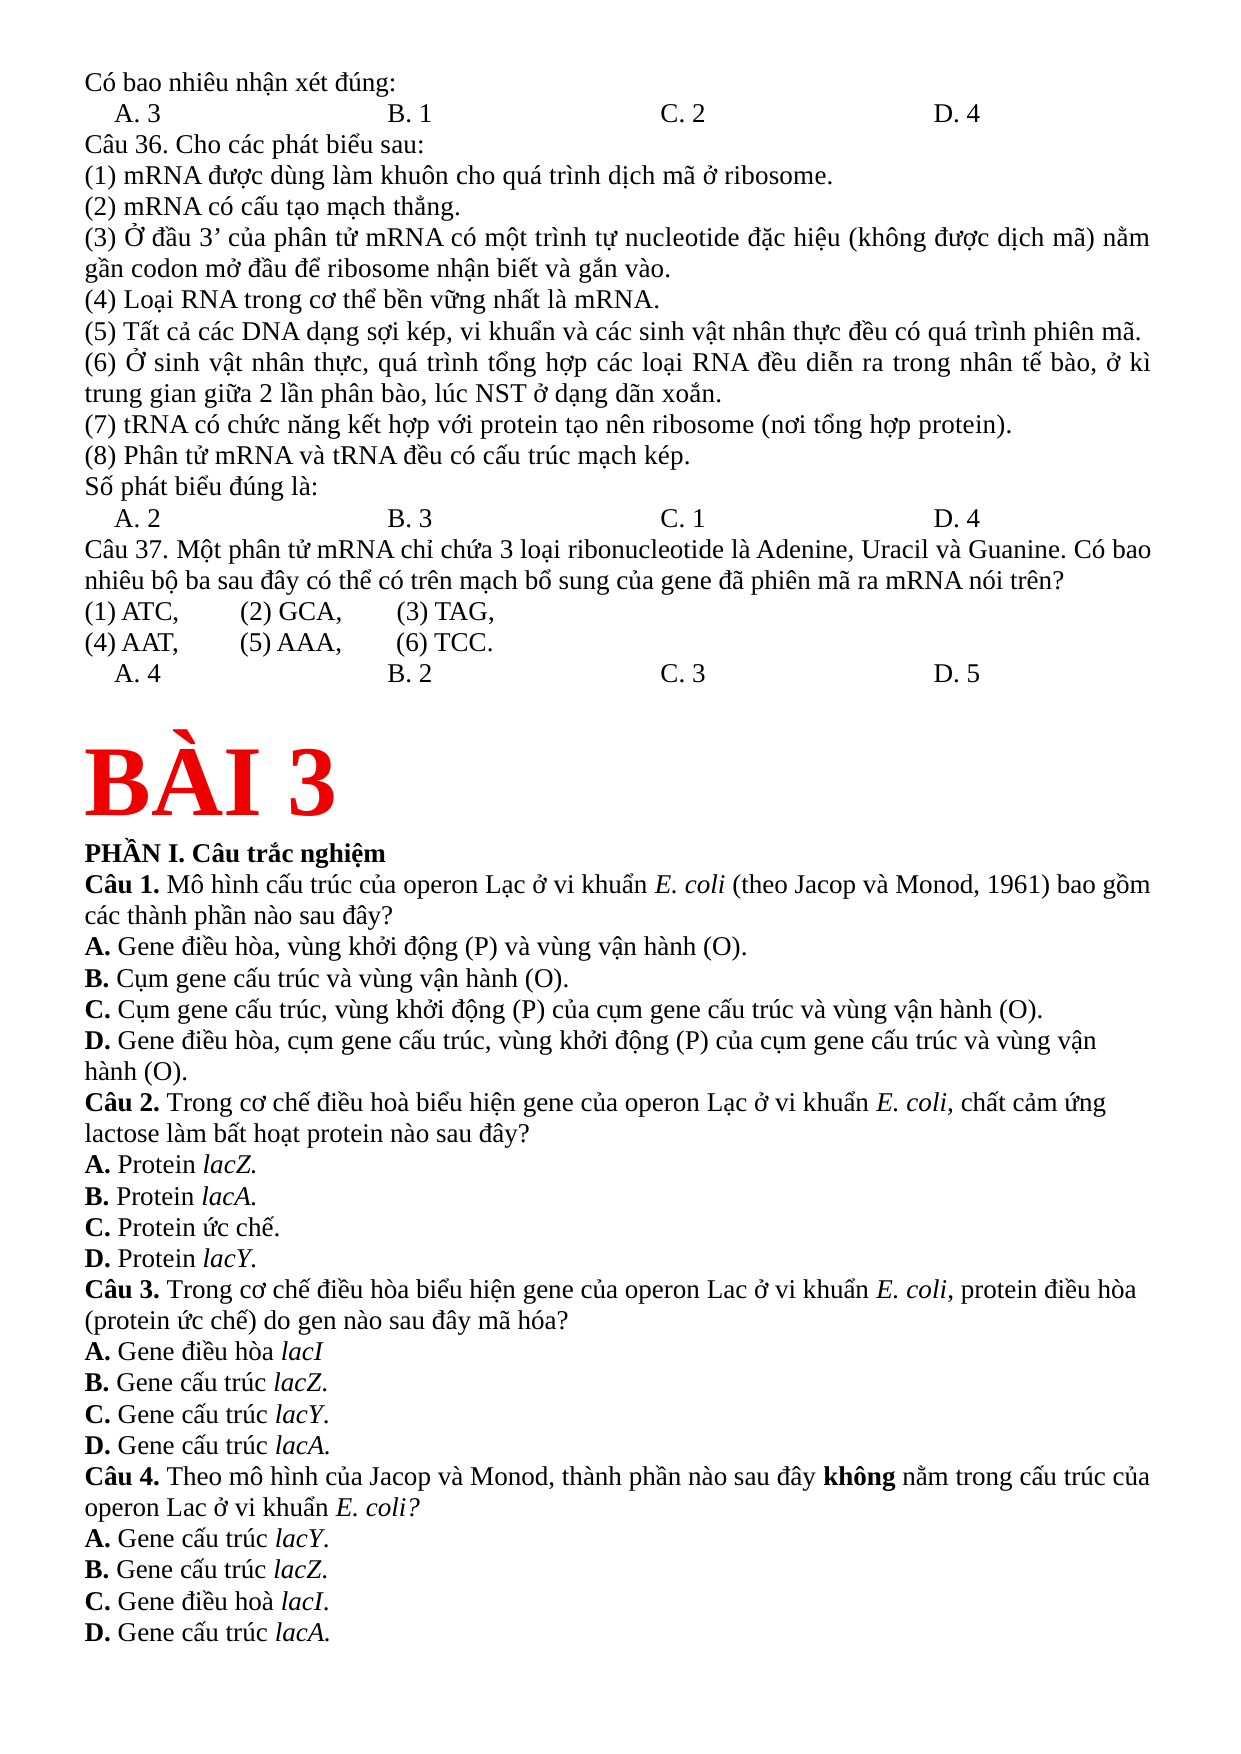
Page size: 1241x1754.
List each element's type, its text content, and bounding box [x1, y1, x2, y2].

text (4) AAT, (5) AAA, (6) TCC. [84, 626, 1153, 657]
text (1) ATC, (2) GCA, (3) TAG, [84, 595, 1153, 626]
text D. Gene cấu trúc lacA. [84, 1429, 1153, 1460]
text (4) Loại RNA trong cơ thể bền vững nhất là mRNA. [84, 284, 1153, 315]
text C. Cụm gene cấu trúc, vùng khởi động (P) của cụm gene cấu trúc và vùng vận hành (O). [84, 993, 1153, 1024]
text D. Gene điều hòa, cụm gene cấu trúc, vùng khởi động (P) của cụm gene cấu trúc và vùng vận hành (O). [84, 1024, 1153, 1086]
text D. Protein lacY. [84, 1242, 1153, 1273]
text PHẦN I. Câu trắc nghiệm [84, 837, 1153, 868]
text Câu 4. Theo mô hình của Jacop và Monod, thành phần nào sau đây không nằm trong cấu trúc của operon Lac ở vi khuẩn E. coli? [84, 1460, 1153, 1522]
text Câu 3. Trong cơ chế điều hòa biểu hiện gene của operon Lac ở vi khuẩn E. coli, protein điều hòa (protein ức chế) do gen nào sau đây mã hóa? [84, 1273, 1153, 1335]
text A. Gene điều hòa lacI [84, 1335, 1153, 1367]
text C. Protein ức chế. [84, 1211, 1153, 1242]
text C. Gene điều hoà lacI. [84, 1584, 1153, 1616]
text B. Protein lacA. [84, 1180, 1153, 1211]
text A. Protein lacZ. [84, 1148, 1153, 1180]
text Số phát biểu đúng là: [84, 471, 1153, 502]
text (7) tRNA có chức năng kết hợp với protein tạo nên ribosome (nơi tổng hợp protein). [84, 408, 1153, 439]
text (2) mRNA có cấu tạo mạch thẳng. [84, 190, 1153, 221]
text C. Gene cấu trúc lacY. [84, 1398, 1153, 1429]
text (5) Tất cả các DNA dạng sợi kép, vi khuẩn và các sinh vật nhân thực đều có quá trình phiên mã. [84, 315, 1153, 346]
text B. Gene cấu trúc lacZ. [84, 1553, 1153, 1584]
text Câu 36. Cho các phát biểu sau: [84, 128, 1153, 159]
text A. Gene điều hòa, vùng khởi động (P) và vùng vận hành (O). [84, 931, 1153, 962]
text B. Gene cấu trúc lacZ. [84, 1367, 1153, 1398]
text A. Gene cấu trúc lacY. [84, 1522, 1153, 1553]
text A. 4 B. 2 C. 3 D. 5 [84, 657, 1153, 688]
text B. Cụm gene cấu trúc và vùng vận hành (O). [84, 962, 1153, 993]
text Câu 37. Một phân tử mRNA chỉ chứa 3 loại ribonucleotide là Adenine, Uracil và Guanine. Có bao nhiêu bộ ba sau đây có thể có trên mạch bổ sung của gene đã phiên mã ra mRNA nói trên? [84, 533, 1153, 595]
text Câu 2. Trong cơ chế điều hoà biểu hiện gene của operon Lạc ở vi khuẩn E. coli, chất cảm ứng lactose làm bất hoạt protein nào sau đây? [84, 1086, 1153, 1148]
text D. Gene cấu trúc lacA. [84, 1616, 1153, 1647]
text Có bao nhiêu nhận xét đúng: [84, 66, 1153, 97]
text (8) Phân tử mRNA và tRNA đều có cấu trúc mạch kép. [84, 439, 1153, 471]
text BÀI 3 [84, 722, 1148, 837]
text (1) mRNA được dùng làm khuôn cho quá trình dịch mã ở ribosome. [84, 159, 1153, 190]
text (6) Ở sinh vật nhân thực, quá trình tổng hợp các loại RNA đều diễn ra trong nhân tế bào, ở kì trung gian giữa 2 lần phân bào, lúc NST ở dạng dãn xoắn. [84, 346, 1153, 408]
text (3) Ở đầu 3’ của phân tử mRNA có một trình tự nucleotide đặc hiệu (không được dịch mã) nằm gần codon mở đầu để ribosome nhận biết và gắn vào. [84, 221, 1153, 284]
text A. 2 B. 3 C. 1 D. 4 [84, 502, 1153, 533]
text Câu 1. Mô hình cấu trúc của operon Lạc ở vi khuẩn E. coli (theo Jacop và Monod, 1961) bao gồm các thành phần nào sau đây? [84, 868, 1153, 931]
text A. 3 B. 1 C. 2 D. 4 [84, 97, 1153, 128]
